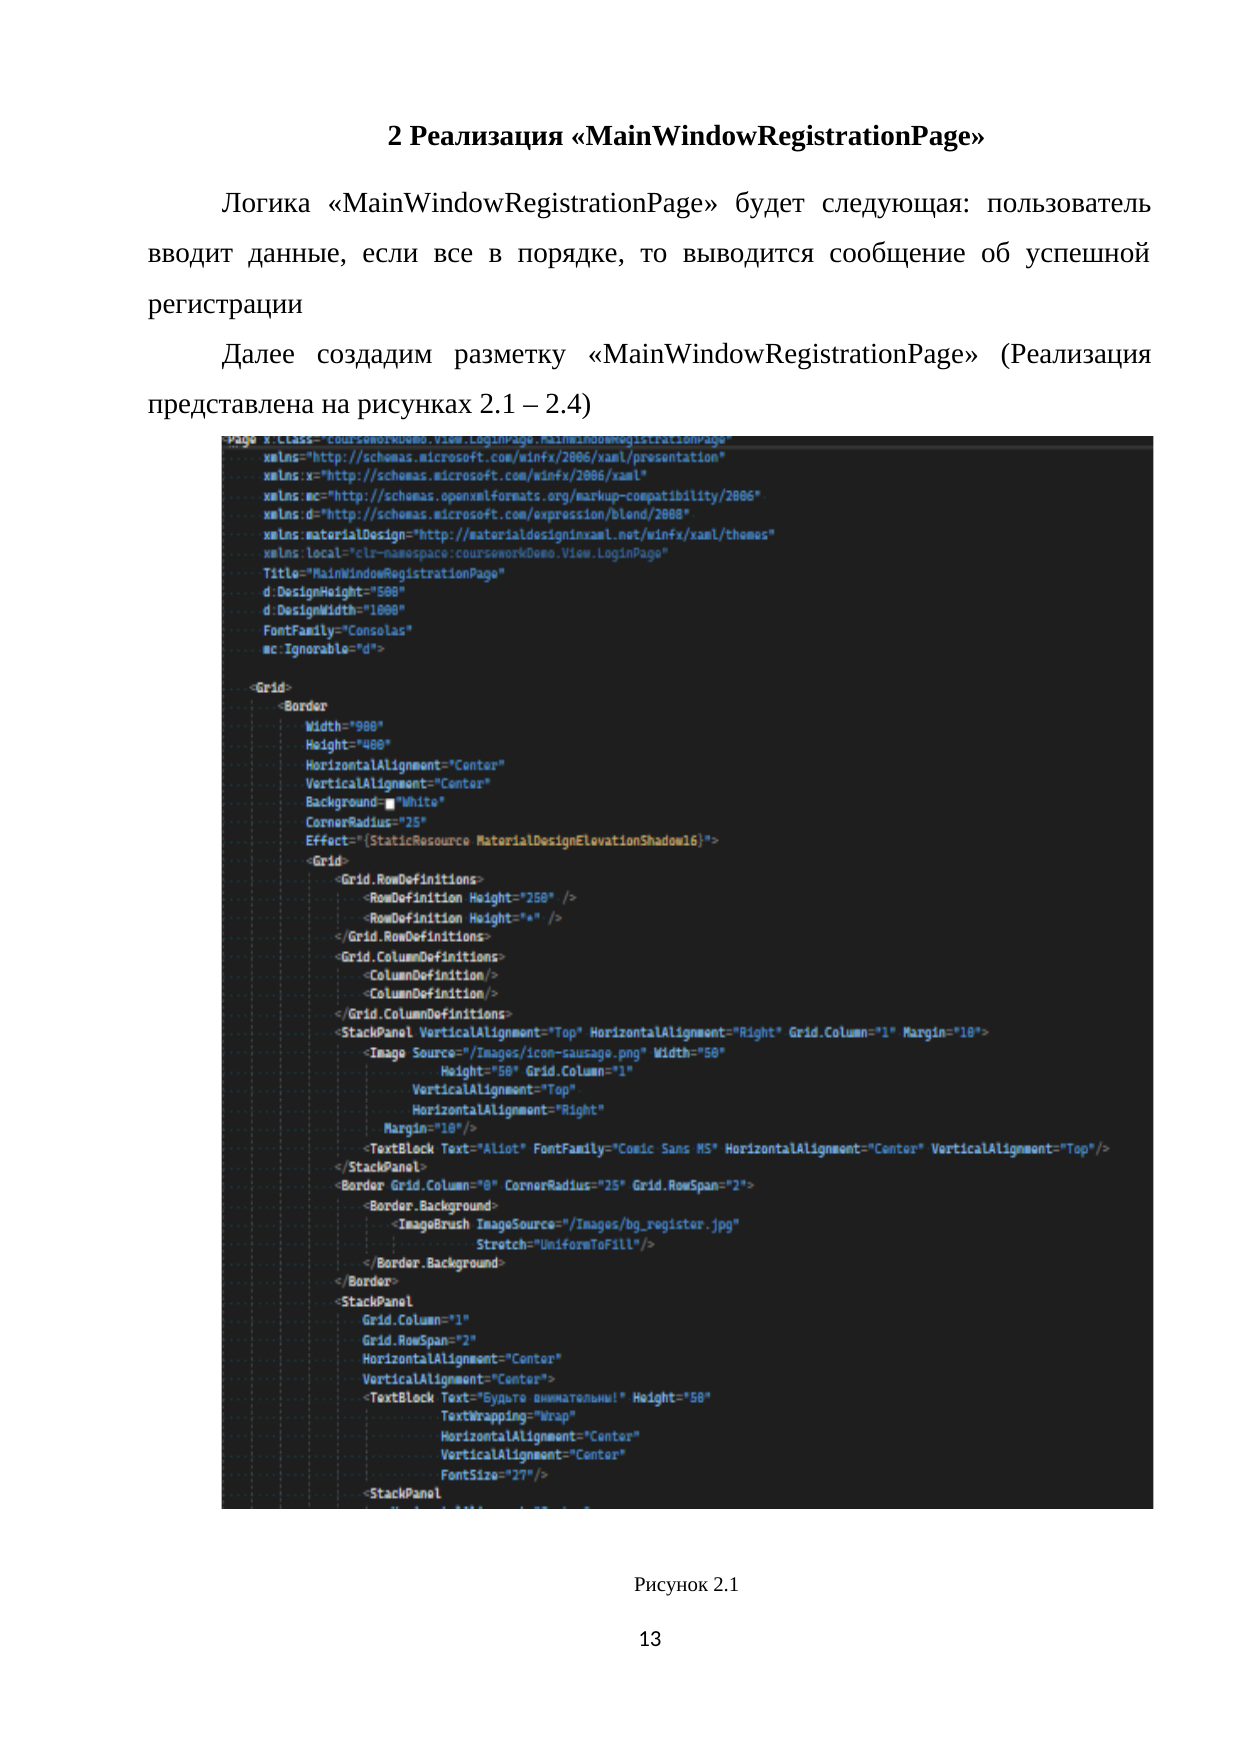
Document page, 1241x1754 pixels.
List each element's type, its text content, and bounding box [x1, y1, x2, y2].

text 2 Реализация «MainWindowRegistrationPage» [148, 118, 1152, 152]
text Логика «MainWindowRegistrationPage» будет следующая: пользователь вводит данные, если все в порядке, то выводится сообщение об успешной регистрации [148, 185, 1152, 319]
text Далее создадим разметку «MainWindowRegistrationPage» (Реализация представлена на рисунках 2.1 – 2.4) [148, 336, 1152, 420]
text Рисунок 2.1 [148, 1572, 1152, 1596]
picture [221, 436, 1154, 1509]
